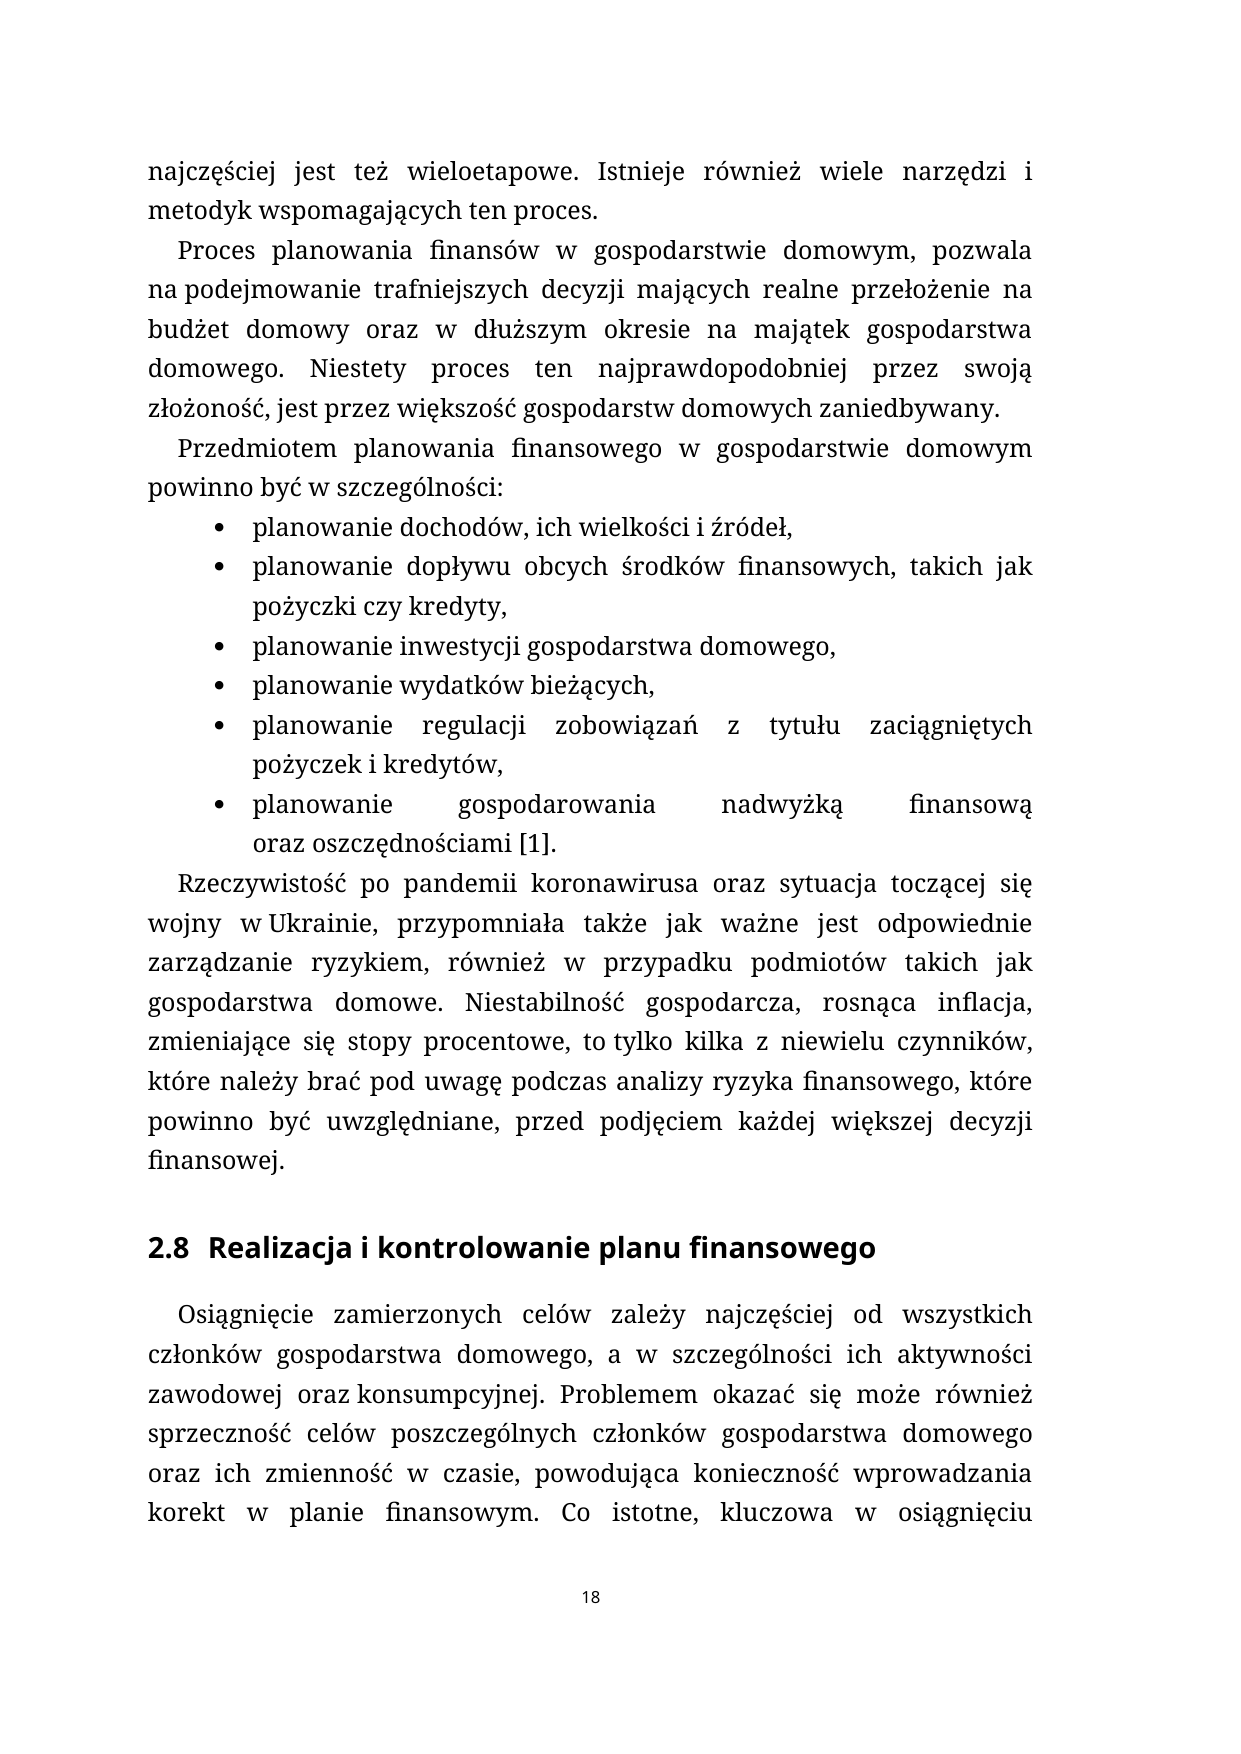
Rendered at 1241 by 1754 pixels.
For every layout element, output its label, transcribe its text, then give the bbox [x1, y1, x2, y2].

list planowanie gospodarowania nadwyżką finansową oraz oszczędnościami. [215, 781, 1033, 860]
text Proces planowania finansów w gospodarstwie domowym, pozwala na podejmowanie trafniejszych decyzji mających realne przełożenie na budżet domowy oraz w dłuższym okresie na majątek gospodarstwa domowego. Niestety proces ten najprawdopodobniej przez swoją złożoność, jest przez większość gospodarstw domowych zaniedbywany. [148, 227, 1033, 425]
subtitle Realizacja i kontrolowanie planu finansowego [148, 1227, 1033, 1267]
text Rzeczywistość po pandemii koronawirusa oraz sytuacja toczącej się wojny w Ukrainie, przypomniała także jak ważne jest odpowiednie zarządzanie ryzykiem, również w przypadku podmiotów takich jak gospodarstwa domowe. Niestabilność gospodarcza, rosnąca inflacja, zmieniające się stopy procentowe, to tylko kilka z niewielu czynników, które należy brać pod uwagę podczas analizy ryzyka finansowego, które powinno być uwzględniane, przed podjęciem każdej większej decyzji finansowej. [148, 860, 1033, 1177]
text Przedmiotem planowania finansowego w gospodarstwie domowym powinno być w szczególności: [148, 425, 1033, 504]
list planowanie wydatków bieżących, [215, 662, 1033, 702]
list planowanie regulacji zobowiązań z tytułu zaciągniętych pożyczek i kredytów, [215, 702, 1033, 781]
list planowanie dochodów, ich wielkości i źródeł, [215, 504, 1033, 543]
list planowanie inwestycji gospodarstwa domowego, [215, 623, 1033, 662]
list planowanie dopływu obcych środków finansowych, takich jak pożyczki czy kredyty, [215, 543, 1033, 623]
